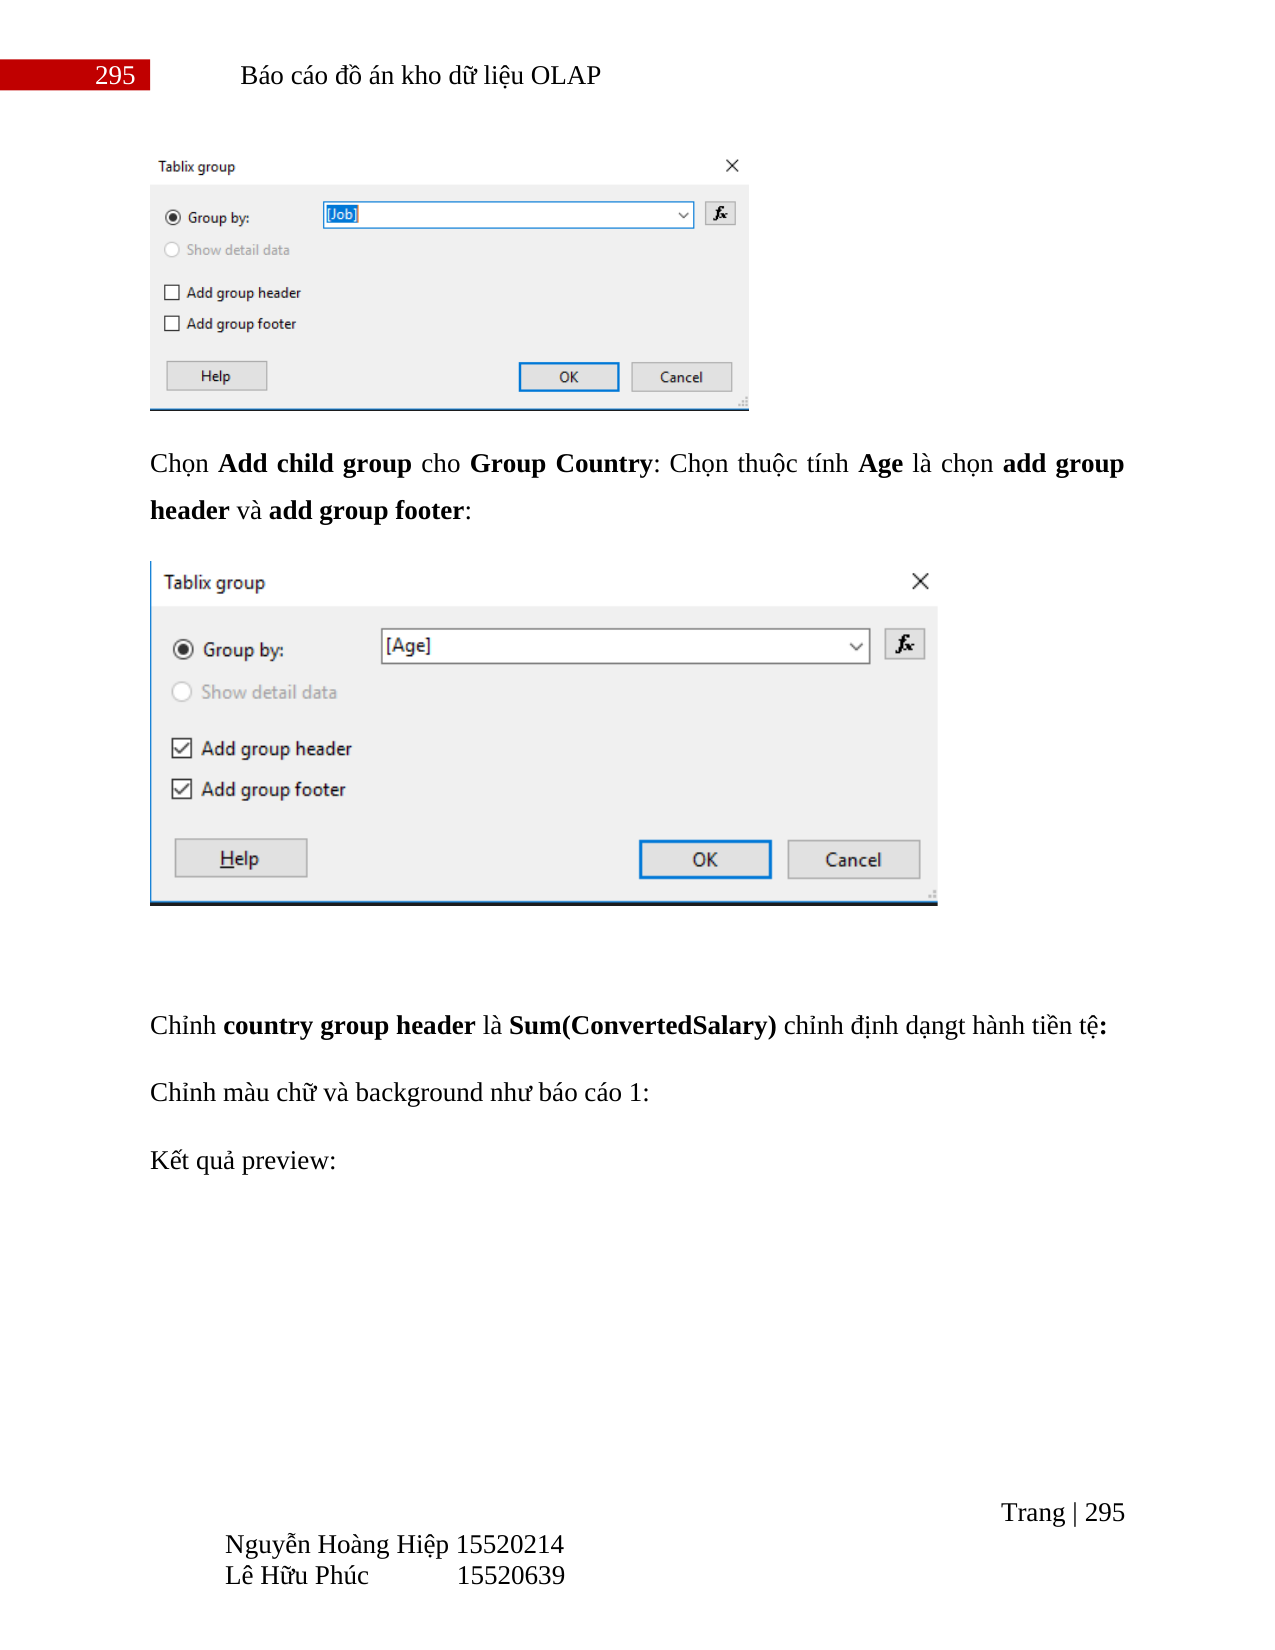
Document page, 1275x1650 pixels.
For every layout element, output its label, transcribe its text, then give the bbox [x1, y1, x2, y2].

text Chỉnh màu chữ và background như báo cáo 1: [150, 1076, 1125, 1108]
picture [150, 150, 749, 411]
text Kết quả preview: [150, 1144, 1125, 1175]
text Chỉnh country group header là Sum(ConvertedSalary) chỉnh định dạngt hành tiền tệ: [150, 1009, 1125, 1040]
picture [150, 561, 938, 906]
text Chọn Add child group cho Group Country: Chọn thuộc tính Age là chọn add group header và add group footer: [150, 447, 1125, 525]
